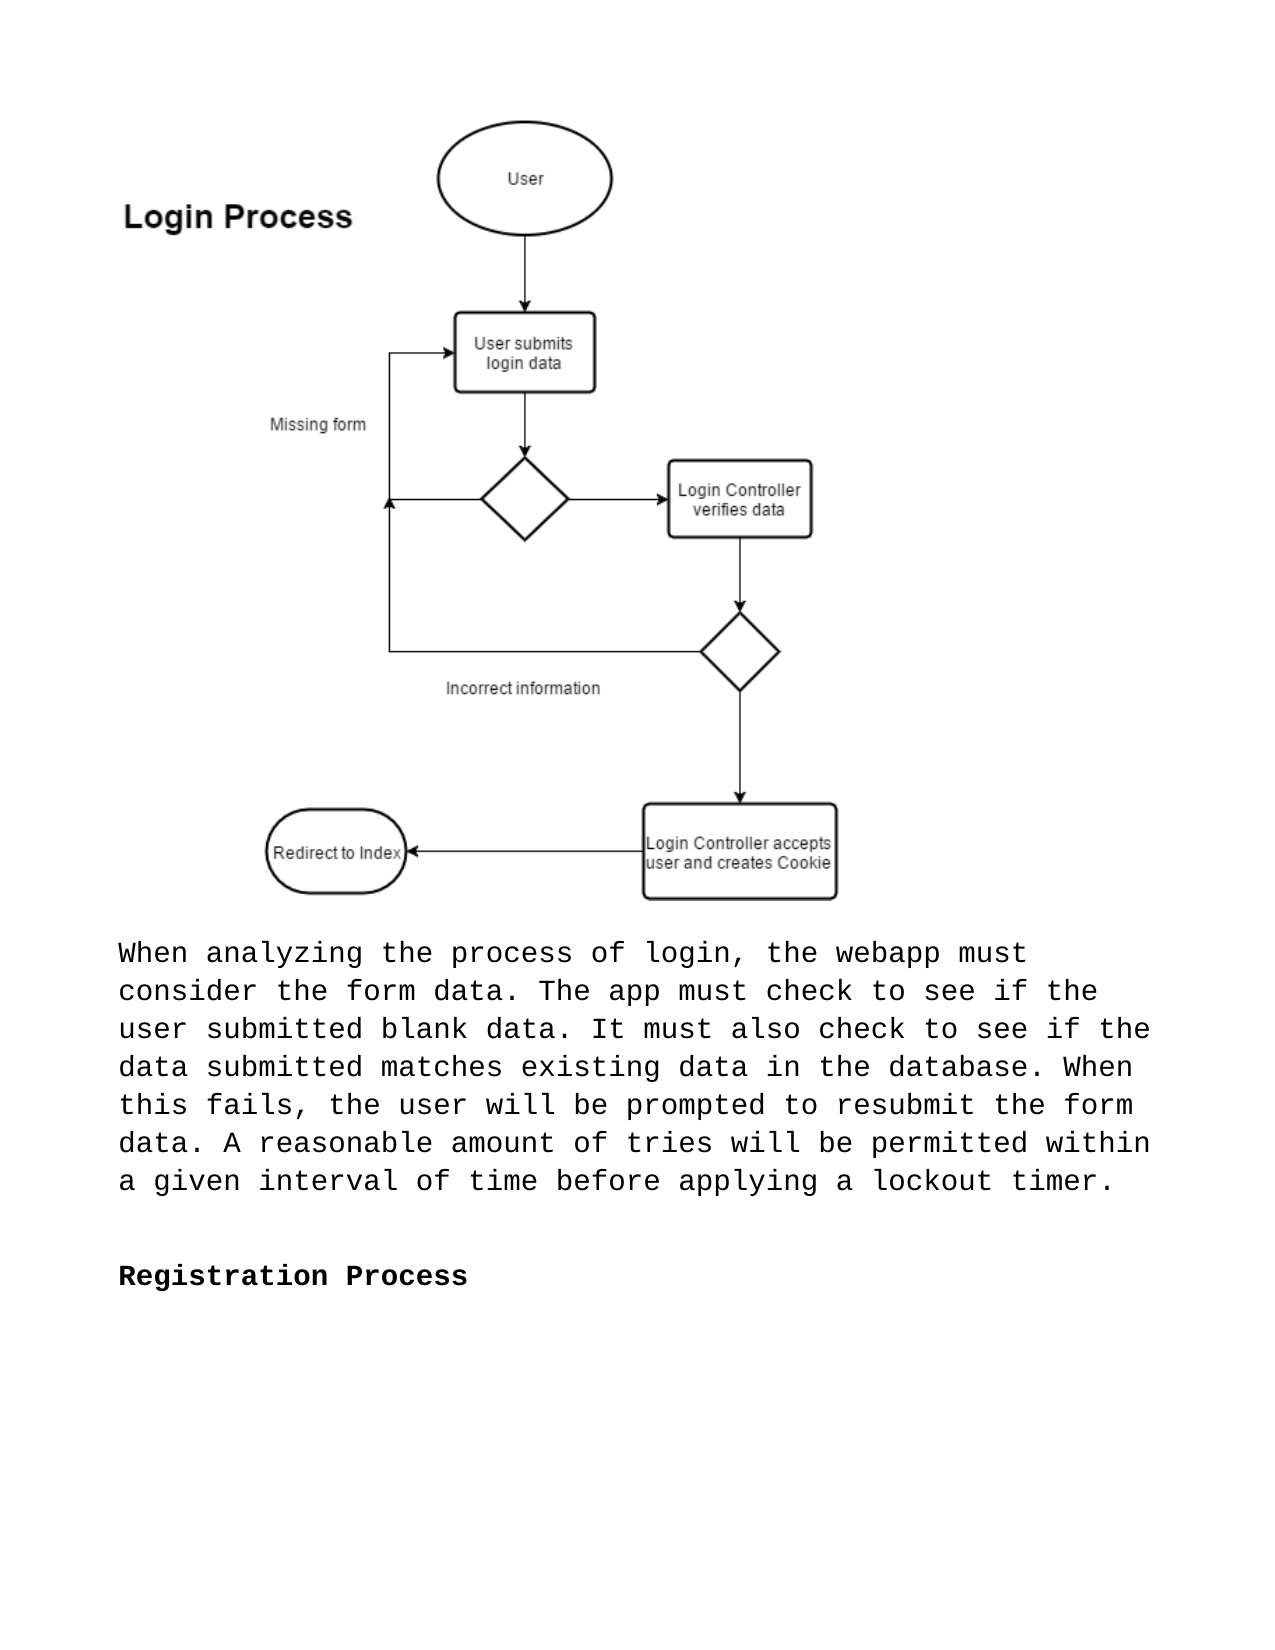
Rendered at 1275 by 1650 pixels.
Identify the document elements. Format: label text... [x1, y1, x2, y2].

picture [118, 118, 840, 901]
text When analyzing the process of login, the webapp must consider the form data. The app must check to see if the user submitted blank data. It must also check to see if the data submitted matches existing data in the database. When this fails, the user will be prompted to resubmit the form data. A reasonable amount of tries will be permitted within a given interval of time before applying a lockout timer. [118, 938, 1157, 1199]
text Registration Process [118, 1261, 1157, 1294]
